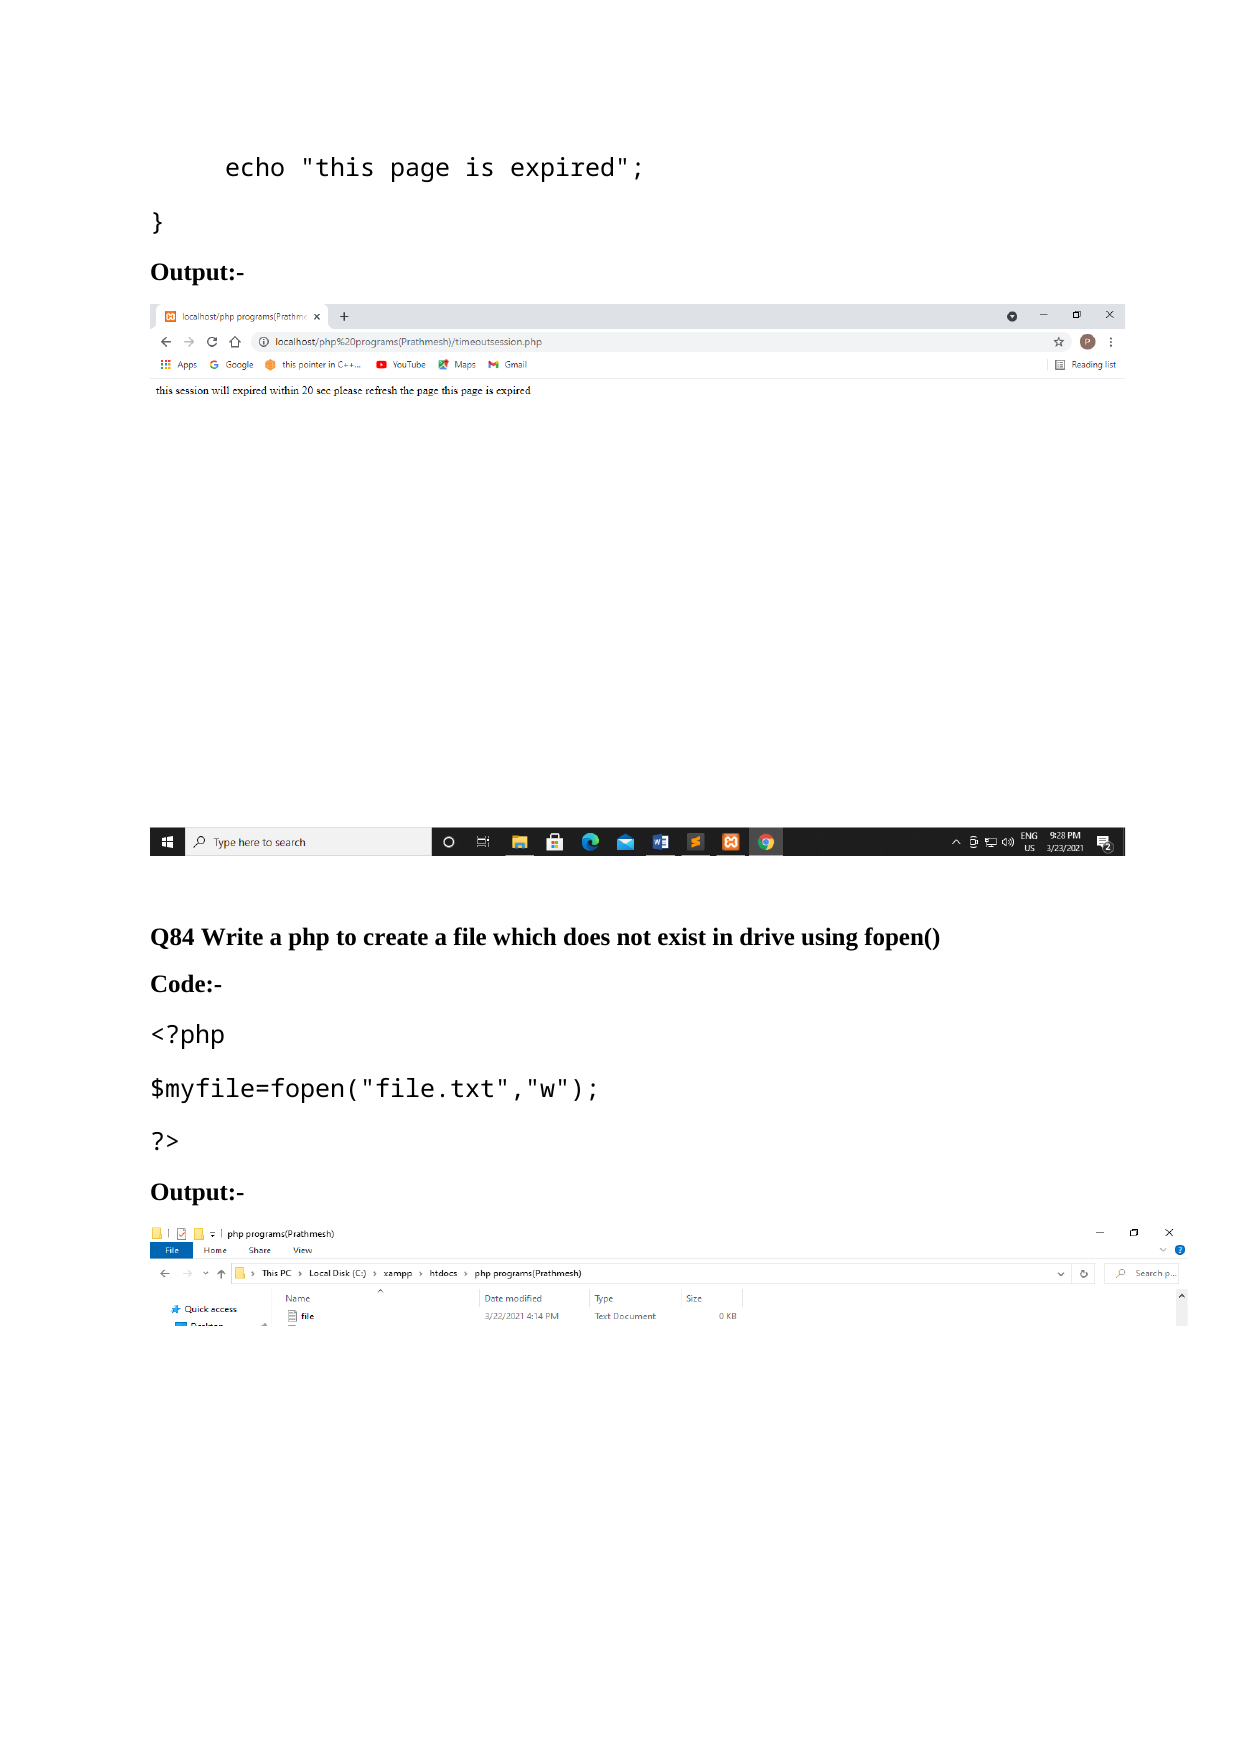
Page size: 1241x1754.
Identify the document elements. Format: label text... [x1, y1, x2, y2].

text echo "this page is expired"; [150, 150, 1090, 184]
text ?> [150, 1124, 1090, 1158]
text $myfile=fopen("file.txt","w"); [150, 1071, 1090, 1105]
text Code:- [150, 969, 1090, 998]
text Q84 Write a php to create a file which does not exist in drive using fopen() [150, 922, 1090, 951]
text } [150, 203, 1090, 237]
picture [150, 304, 1125, 856]
text <?php [150, 1017, 1090, 1051]
text Output:- [150, 1177, 1090, 1206]
text Output:- [150, 257, 1090, 286]
picture [150, 1225, 1188, 1326]
